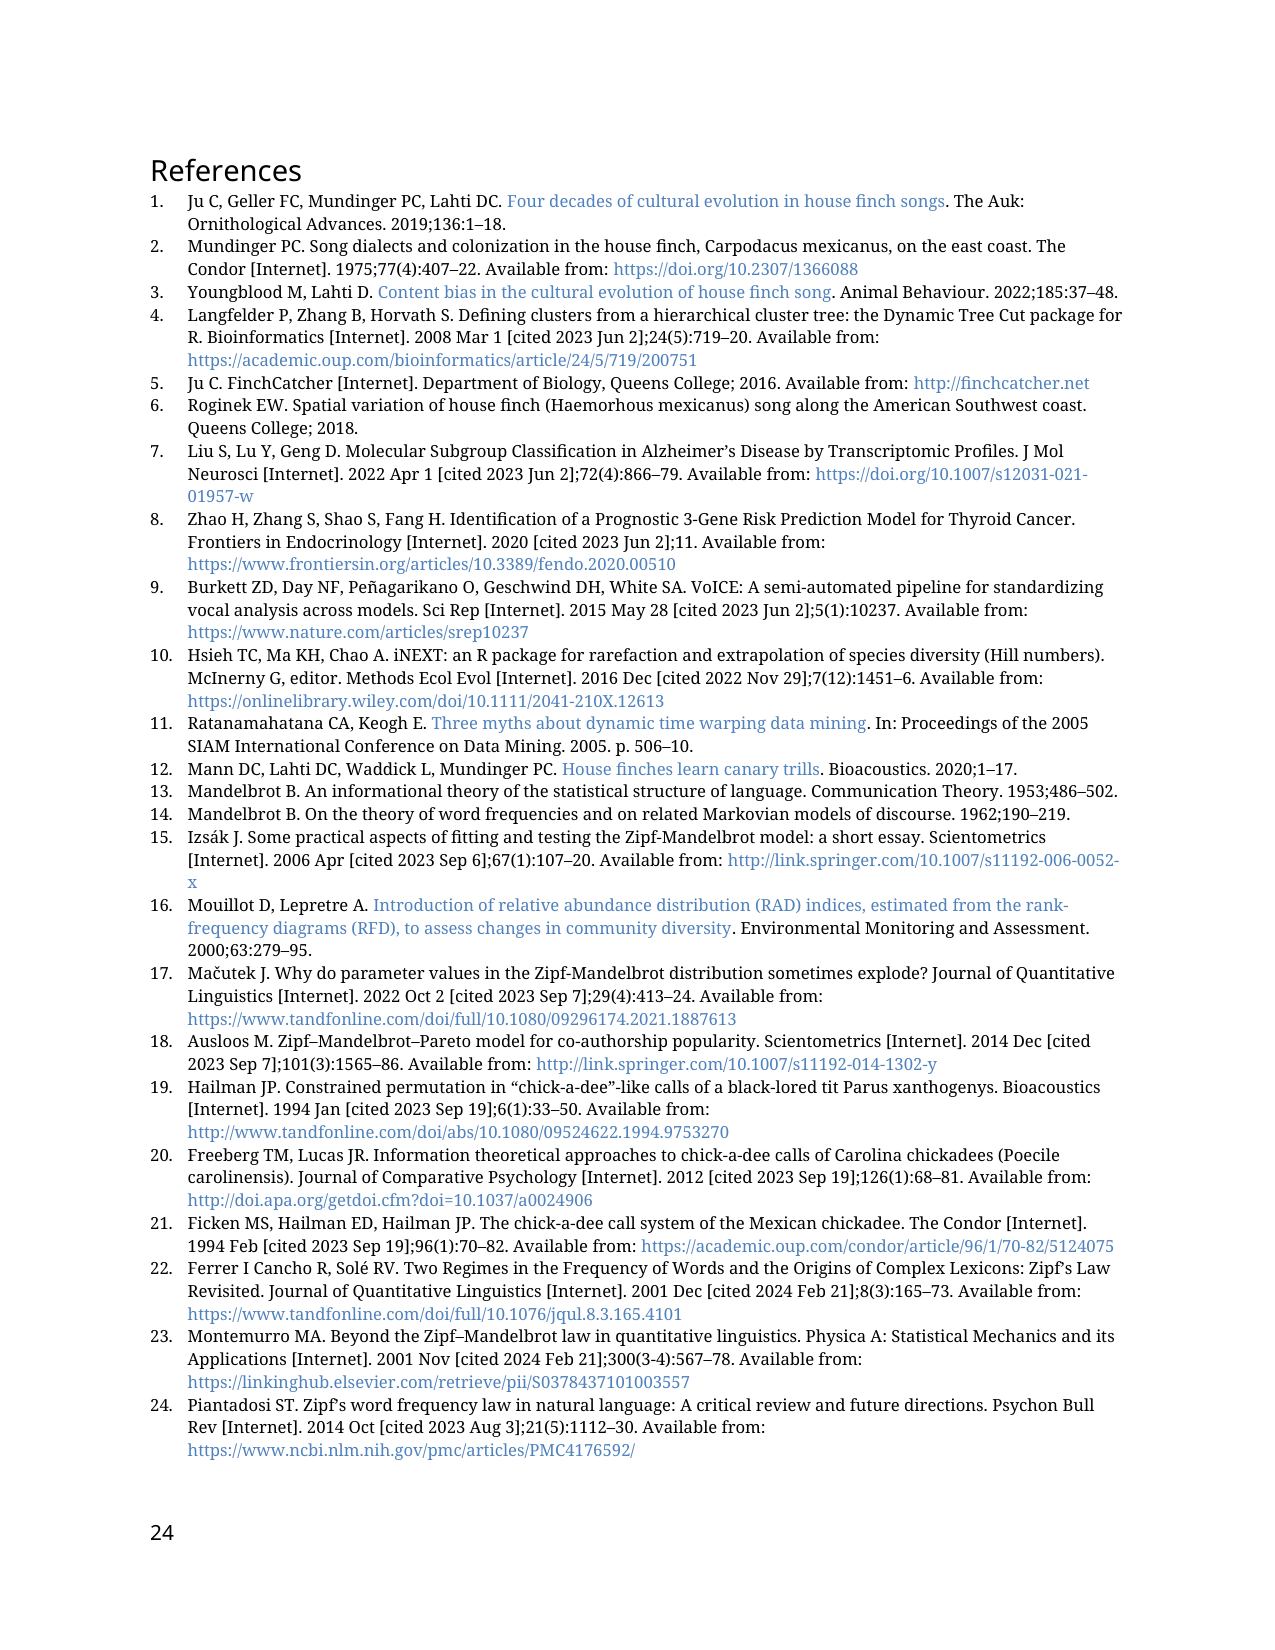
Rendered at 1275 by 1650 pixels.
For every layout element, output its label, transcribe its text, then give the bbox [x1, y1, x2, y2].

text 17. Mačutek J. Why do parameter values in the Zipf-Mandelbrot distribution sometimes explode? Journal of Quantitative Linguistics [Internet]. 2022 Oct 2 [cited 2023 Sep 7];29(4):413–24. Available from: https://www.tandfonline.com/doi/full/10.1080/09296174.2021.1887613 [150, 962, 1125, 1030]
text 14. Mandelbrot B. On the theory of word frequencies and on related Markovian models of discourse. 1962;190–219. [150, 803, 1125, 826]
subtitle References [150, 150, 1125, 190]
text 7. Liu S, Lu Y, Geng D. Molecular Subgroup Classification in Alzheimer’s Disease by Transcriptomic Profiles. J Mol Neurosci [Internet]. 2022 Apr 1 [cited 2023 Jun 2];72(4):866–79. Available from: https://doi.org/10.1007/s12031-021-01957-w [150, 439, 1125, 508]
text 4. Langfelder P, Zhang B, Horvath S. Defining clusters from a hierarchical cluster tree: the Dynamic Tree Cut package for R. Bioinformatics [Internet]. 2008 Mar 1 [cited 2023 Jun 2];24(5):719–20. Available from: https://academic.oup.com/bioinformatics/article/24/5/719/200751 [150, 303, 1125, 371]
text 11. Ratanamahatana CA, Keogh E. Three myths about dynamic time warping data mining. In: Proceedings of the 2005 SIAM International Conference on Data Mining. 2005. p. 506–10. [150, 712, 1125, 757]
text 19. Hailman JP. Constrained permutation in “chick-a-dee”-like calls of a black-lored tit Parus xanthogenys. Bioacoustics [Internet]. 1994 Jan [cited 2023 Sep 19];6(1):33–50. Available from: http://www.tandfonline.com/doi/abs/10.1080/09524622.1994.9753270 [150, 1075, 1125, 1143]
text 15. Izsák J. Some practical aspects of fitting and testing the Zipf-Mandelbrot model: a short essay. Scientometrics [Internet]. 2006 Apr [cited 2023 Sep 6];67(1):107–20. Available from: http://link.springer.com/10.1007/s11192-006-0052-x [150, 826, 1125, 894]
text 18. Ausloos M. Zipf–Mandelbrot–Pareto model for co-authorship popularity. Scientometrics [Internet]. 2014 Dec [cited 2023 Sep 7];101(3):1565–86. Available from: http://link.springer.com/10.1007/s11192-014-1302-y [150, 1030, 1125, 1075]
text 22. Ferrer I Cancho R, Solé RV. Two Regimes in the Frequency of Words and the Origins of Complex Lexicons: Zipf’s Law Revisited. Journal of Quantitative Linguistics [Internet]. 2001 Dec [cited 2024 Feb 21];8(3):165–73. Available from: https://www.tandfonline.com/doi/full/10.1076/jqul.8.3.165.4101 [150, 1257, 1125, 1325]
text 8. Zhao H, Zhang S, Shao S, Fang H. Identification of a Prognostic 3-Gene Risk Prediction Model for Thyroid Cancer. Frontiers in Endocrinology [Internet]. 2020 [cited 2023 Jun 2];11. Available from: https://www.frontiersin.org/articles/10.3389/fendo.2020.00510 [150, 508, 1125, 576]
text 3. Youngblood M, Lahti D. Content bias in the cultural evolution of house finch song. Animal Behaviour. 2022;185:37–48. [150, 281, 1125, 303]
text 6. Roginek EW. Spatial variation of house finch (Haemorhous mexicanus) song along the American Southwest coast. Queens College; 2018. [150, 394, 1125, 439]
text 23. Montemurro MA. Beyond the Zipf–Mandelbrot law in quantitative linguistics. Physica A: Statistical Mechanics and its Applications [Internet]. 2001 Nov [cited 2024 Feb 21];300(3-4):567–78. Available from: https://linkinghub.elsevier.com/retrieve/pii/S0378437101003557 [150, 1325, 1125, 1393]
text 20. Freeberg TM, Lucas JR. Information theoretical approaches to chick-a-dee calls of Carolina chickadees (Poecile carolinensis). Journal of Comparative Psychology [Internet]. 2012 [cited 2023 Sep 19];126(1):68–81. Available from: http://doi.apa.org/getdoi.cfm?doi=10.1037/a0024906 [150, 1143, 1125, 1212]
text 13. Mandelbrot B. An informational theory of the statistical structure of language. Communication Theory. 1953;486–502. [150, 780, 1125, 803]
text 10. Hsieh TC, Ma KH, Chao A. iNEXT: an R package for rarefaction and extrapolation of species diversity (Hill numbers). McInerny G, editor. Methods Ecol Evol [Internet]. 2016 Dec [cited 2022 Nov 29];7(12):1451–6. Available from: https://onlinelibrary.wiley.com/doi/10.1111/2041-210X.12613 [150, 644, 1125, 712]
text 12. Mann DC, Lahti DC, Waddick L, Mundinger PC. House finches learn canary trills. Bioacoustics. 2020;1–17. [150, 757, 1125, 780]
text 1. Ju C, Geller FC, Mundinger PC, Lahti DC. Four decades of cultural evolution in house finch songs. The Auk: Ornithological Advances. 2019;136:1–18. [150, 190, 1125, 235]
text 21. Ficken MS, Hailman ED, Hailman JP. The chick-a-dee call system of the Mexican chickadee. The Condor [Internet]. 1994 Feb [cited 2023 Sep 19];96(1):70–82. Available from: https://academic.oup.com/condor/article/96/1/70-82/5124075 [150, 1212, 1125, 1257]
text 2. Mundinger PC. Song dialects and colonization in the house finch, Carpodacus mexicanus, on the east coast. The Condor [Internet]. 1975;77(4):407–22. Available from: https://doi.org/10.2307/1366088 [150, 235, 1125, 281]
text 16. Mouillot D, Lepretre A. Introduction of relative abundance distribution (RAD) indices, estimated from the rank-frequency diagrams (RFD), to assess changes in community diversity. Environmental Monitoring and Assessment. 2000;63:279–95. [150, 894, 1125, 962]
text 5. Ju C. FinchCatcher [Internet]. Department of Biology, Queens College; 2016. Available from: http://finchcatcher.net [150, 371, 1125, 394]
text 24. Piantadosi ST. Zipf’s word frequency law in natural language: A critical review and future directions. Psychon Bull Rev [Internet]. 2014 Oct [cited 2023 Aug 3];21(5):1112–30. Available from: https://www.ncbi.nlm.nih.gov/pmc/articles/PMC4176592/ [150, 1393, 1125, 1461]
text 9. Burkett ZD, Day NF, Peñagarikano O, Geschwind DH, White SA. VoICE: A semi-automated pipeline for standardizing vocal analysis across models. Sci Rep [Internet]. 2015 May 28 [cited 2023 Jun 2];5(1):10237. Available from: https://www.nature.com/articles/srep10237 [150, 576, 1125, 644]
